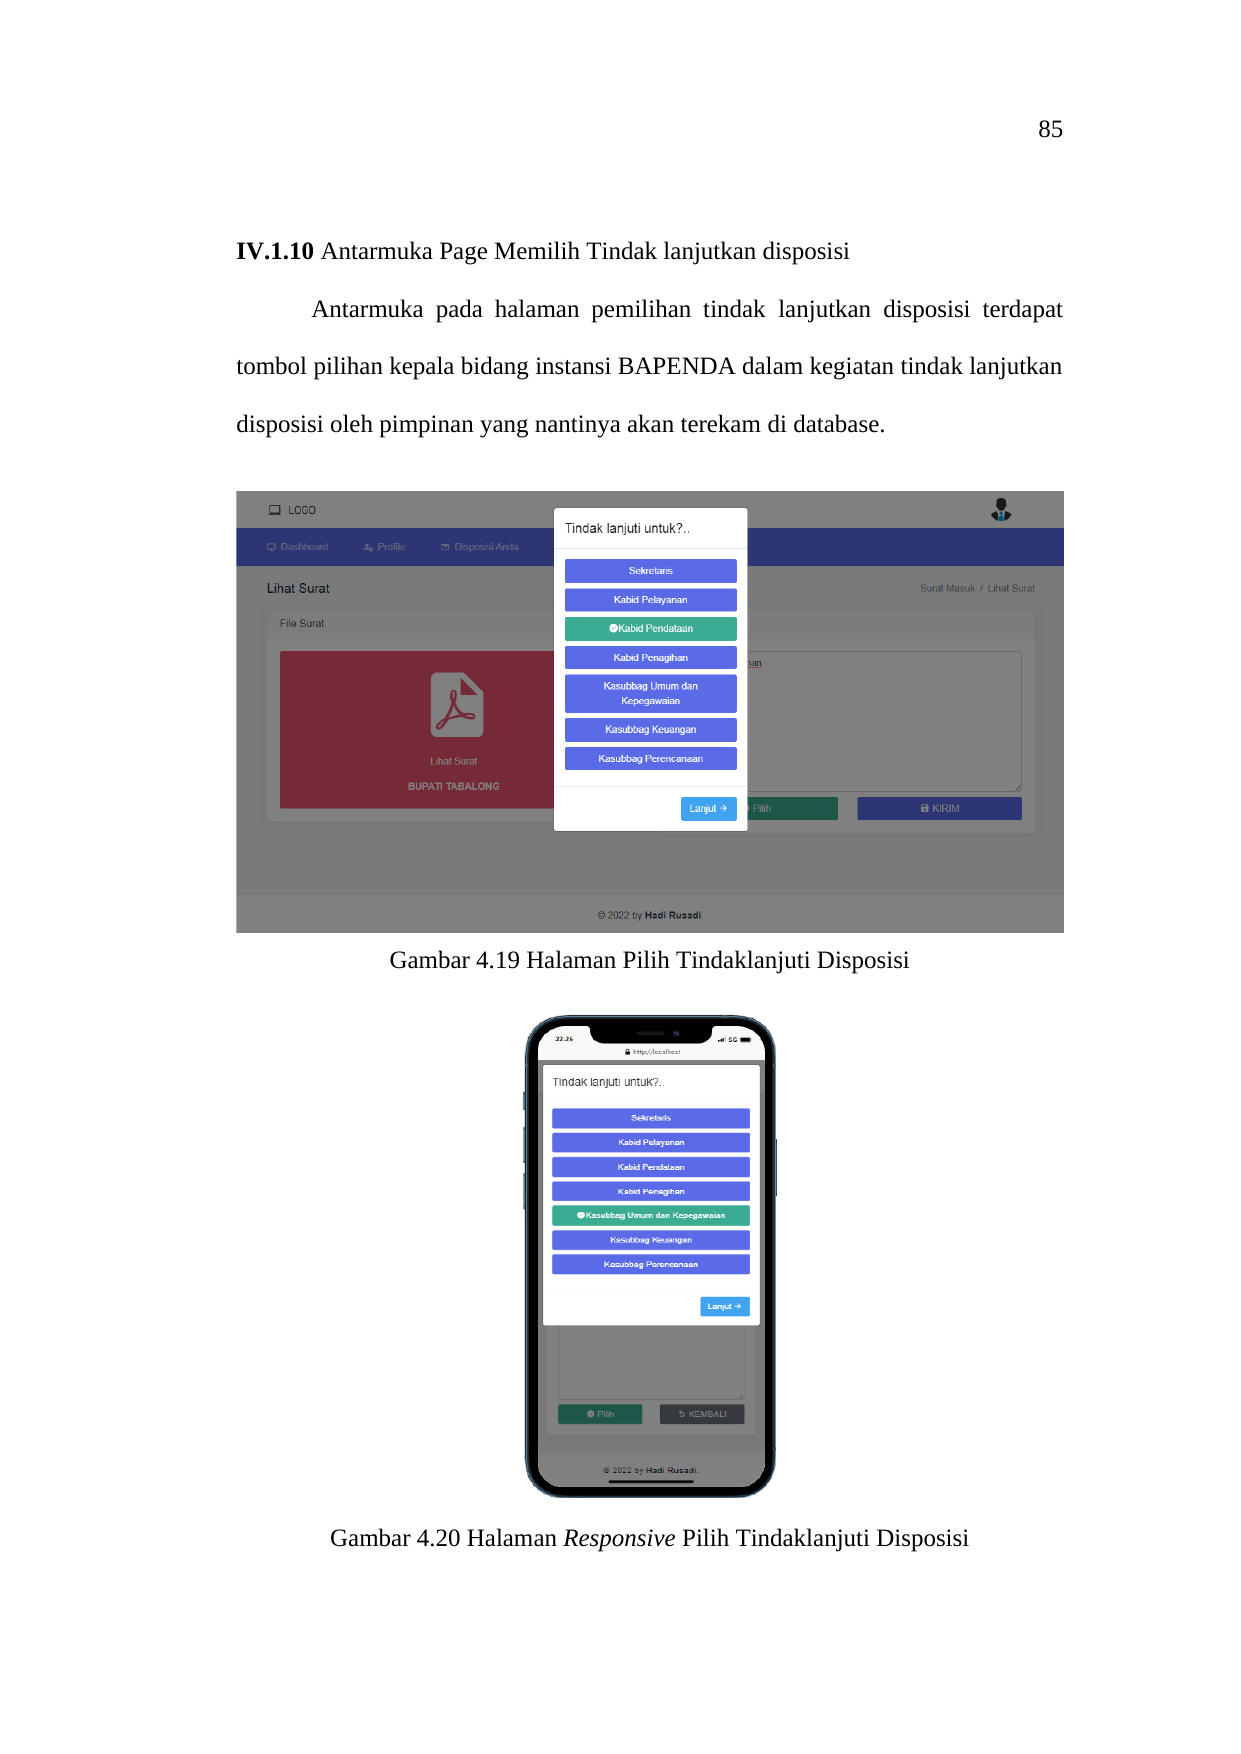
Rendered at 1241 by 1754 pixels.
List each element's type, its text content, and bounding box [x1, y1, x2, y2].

text Gambar 4.20 Halaman Responsive Pilih Tindaklanjuti Disposisi [236, 1523, 1063, 1551]
text Antarmuka pada halaman pemilihan tindak lanjutkan disposisi terdapat tombol pilihan kepala bidang instansi BAPENDA dalam kegiatan tindak lanjutkan disposisi oleh pimpinan yang nantinya akan terekam di database. [236, 294, 1063, 437]
text Gambar 4.19 Halaman Pilih Tindaklanjuti Disposisi [236, 945, 1063, 973]
picture [236, 491, 1064, 933]
picture [522, 1014, 777, 1498]
subtitle Antarmuka Page Memilih Tindak lanjutkan disposisi [236, 236, 1063, 265]
